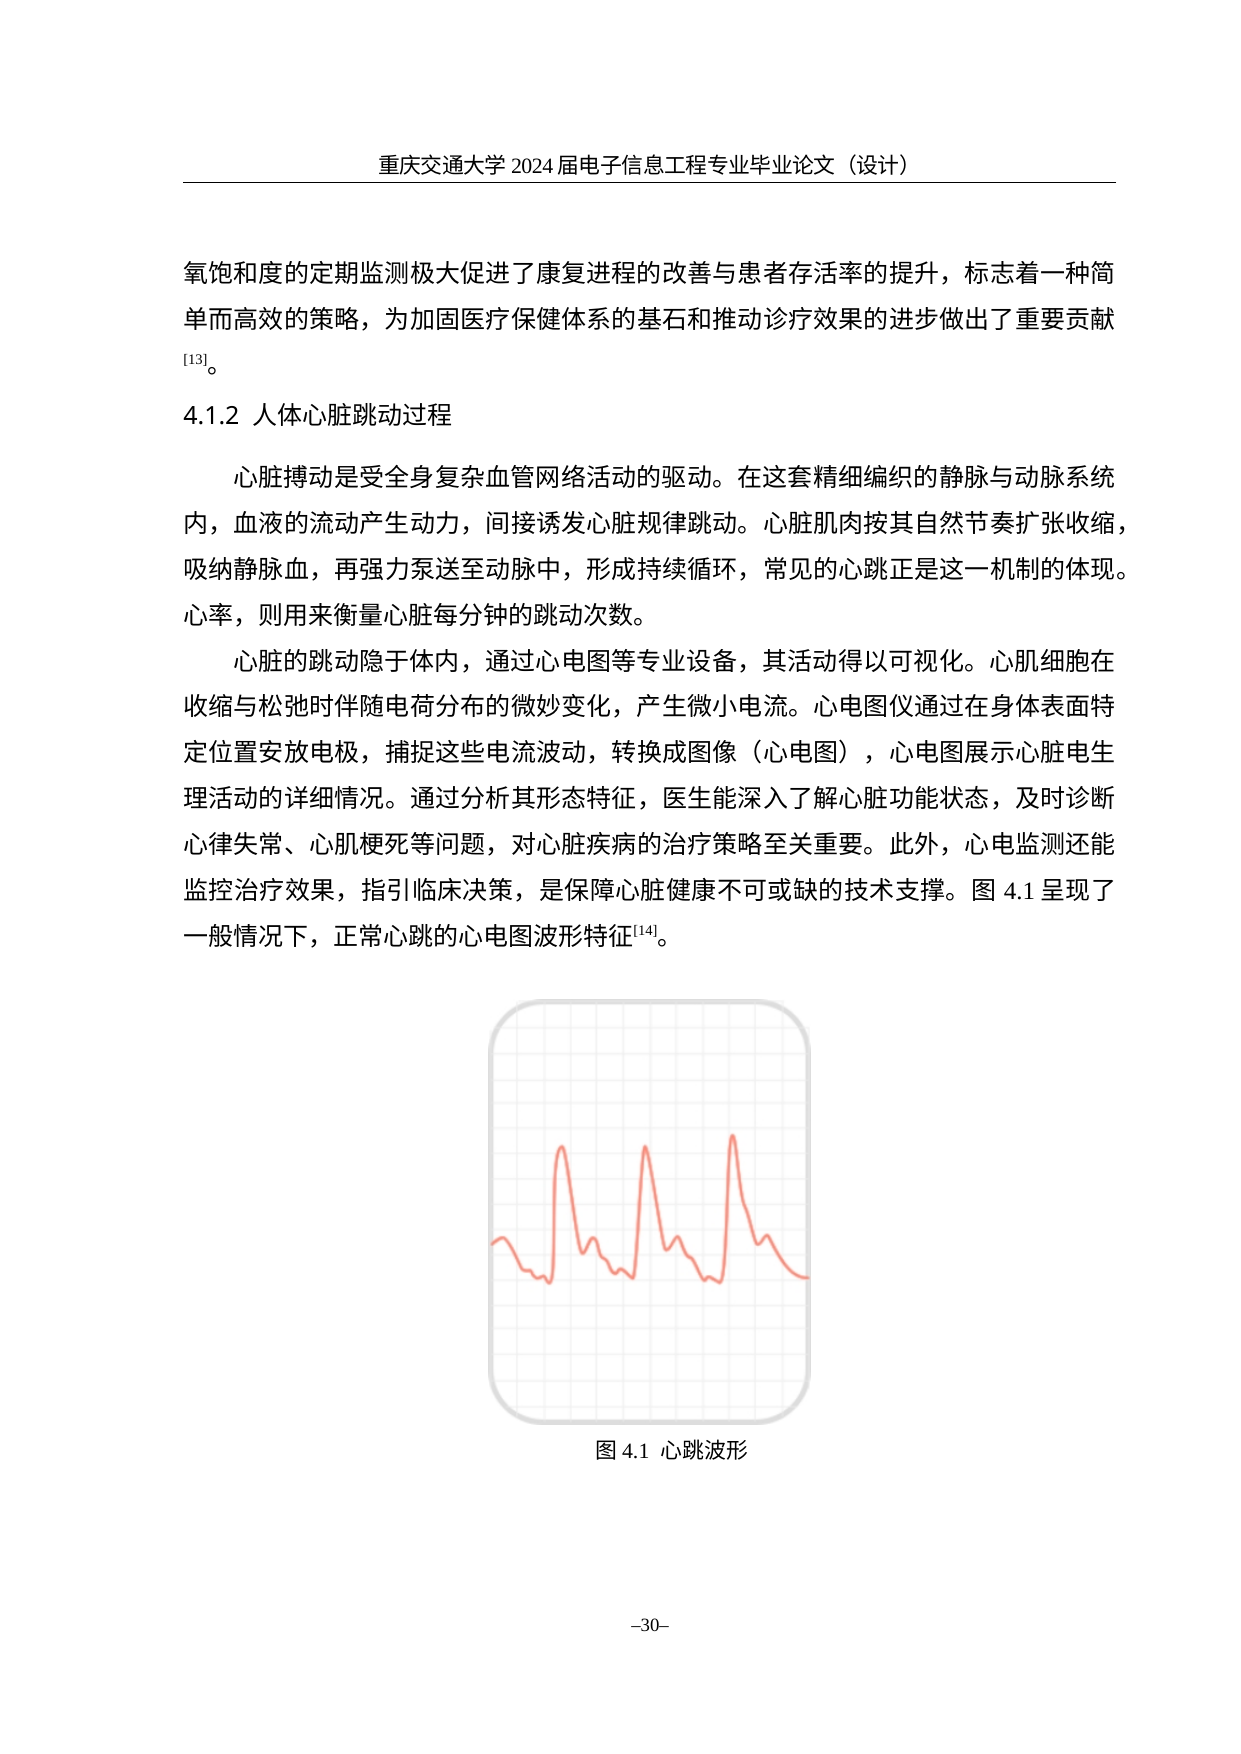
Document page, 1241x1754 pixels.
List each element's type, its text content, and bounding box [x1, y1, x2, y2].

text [183, 246, 1116, 383]
subtitle 4.1.2 人体心脏跳动过程 [183, 396, 1116, 432]
picture [488, 999, 811, 1425]
text 图4.1 心跳波形 [183, 1433, 1116, 1465]
text 心脏搏动是受全身复杂血管网络活动的驱动。在这套精细编织的静脉与动脉系统内，血液的流动产生动力，间接诱发心脏规律跳动。心脏肌肉按其自然节奏扩张收缩，吸纳静脉血，再强力泵送至动脉中，形成持续循环，常见的心跳正是这一机制的体现。心率，则用来衡量心脏每分钟的跳动次数。 [183, 450, 1116, 633]
text 心脏的跳动隐于体内，通过心电图等专业设备，其活动得以可视化。心肌细胞在收缩与松弛时伴随电荷分布的微妙变化，产生微小电流。心电图仪通过在身体表面特定位置安放电极，捕捉这些电流波动，转换成图像（心电图），心电图展示心脏电生理活动的详细情况。通过分析其形态特征，医生能深入了解心脏功能状态，及时诊断心律失常、心肌梗死等问题，对心脏疾病的治疗策略至关重要。此外，心电监测还能监控治疗效果，指引临床决策，是保障心脏健康不可或缺的技术支撑。图4.1呈现了一般情况下，正常心跳的心电图波形特征[14]。 [183, 633, 1116, 954]
